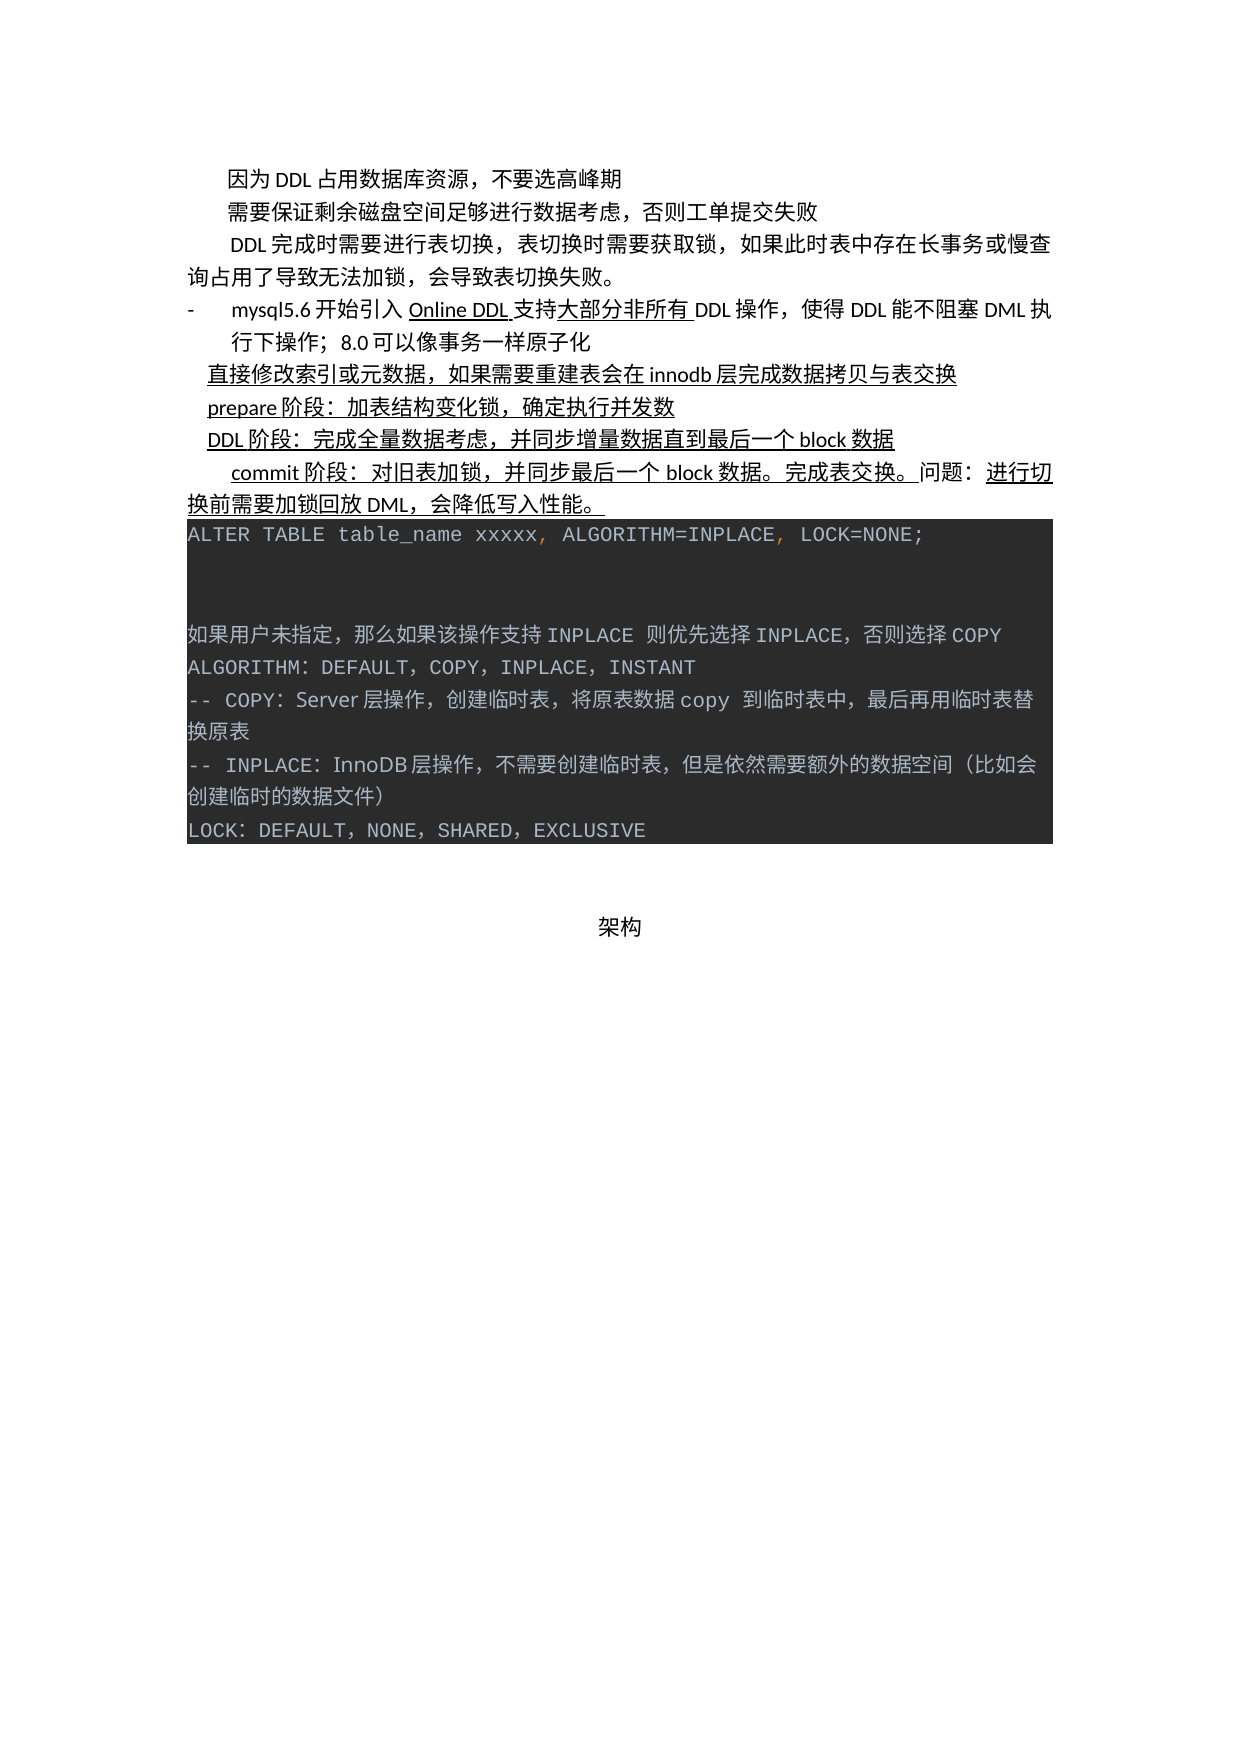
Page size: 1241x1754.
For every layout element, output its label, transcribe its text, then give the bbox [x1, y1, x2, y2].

text 直接修改索引或元数据，如果需要重建表会在innodb层完成数据拷贝与表交换 [187, 357, 1053, 389]
text 如果用户未指定，那么如果该操作支持 INPLACE 则优先选择 INPLACE，否则选择 COPY ALGORITHM：DEFAULT，COPY，INPLACE，INSTANT -- COPY：Server层操作，创建临时表，将原表数据 copy 到临时表中，最后再用临时表替换原表 -- INPLACE：InnoDB层操作，不需要创建临时表，但是依然需要额外的数据空间（比如会创建临时的数据文件） LOCK：DEFAULT，NONE，SHARED，EXCLUSIVE [187, 617, 1053, 844]
text DDL完成时需要进行表切换，表切换时需要获取锁，如果此时表中存在长事务或慢查询占用了导致无法加锁，会导致表切换失败。 [187, 227, 1053, 292]
text DDL阶段：完成全量数据考虑，并同步增量数据直到最后一个block数据 [187, 422, 1053, 454]
text 架构 [187, 909, 1053, 942]
text ALTER TABLE table_name xxxxx, ALGORITHM=INPLACE, LOCK=NONE; [187, 519, 1053, 617]
list mysql5.6开始引入Online DDL支持大部分非所有DDL操作，使得DDL能不阻塞DML执行下操作；8.0可以像事务一样原子化 [187, 292, 1053, 357]
text commit阶段：对旧表加锁，并同步最后一个block数据。完成表交换。问题：进行切换前需要加锁回放DML，会降低写入性能。 [187, 454, 1053, 519]
text 需要保证剩余磁盘空间足够进行数据考虑，否则工单提交失败 [187, 194, 1053, 227]
text prepare阶段：加表结构变化锁，确定执行并发数 [187, 389, 1053, 422]
text 因为DDL占用数据库资源，不要选高峰期 [187, 162, 1053, 194]
